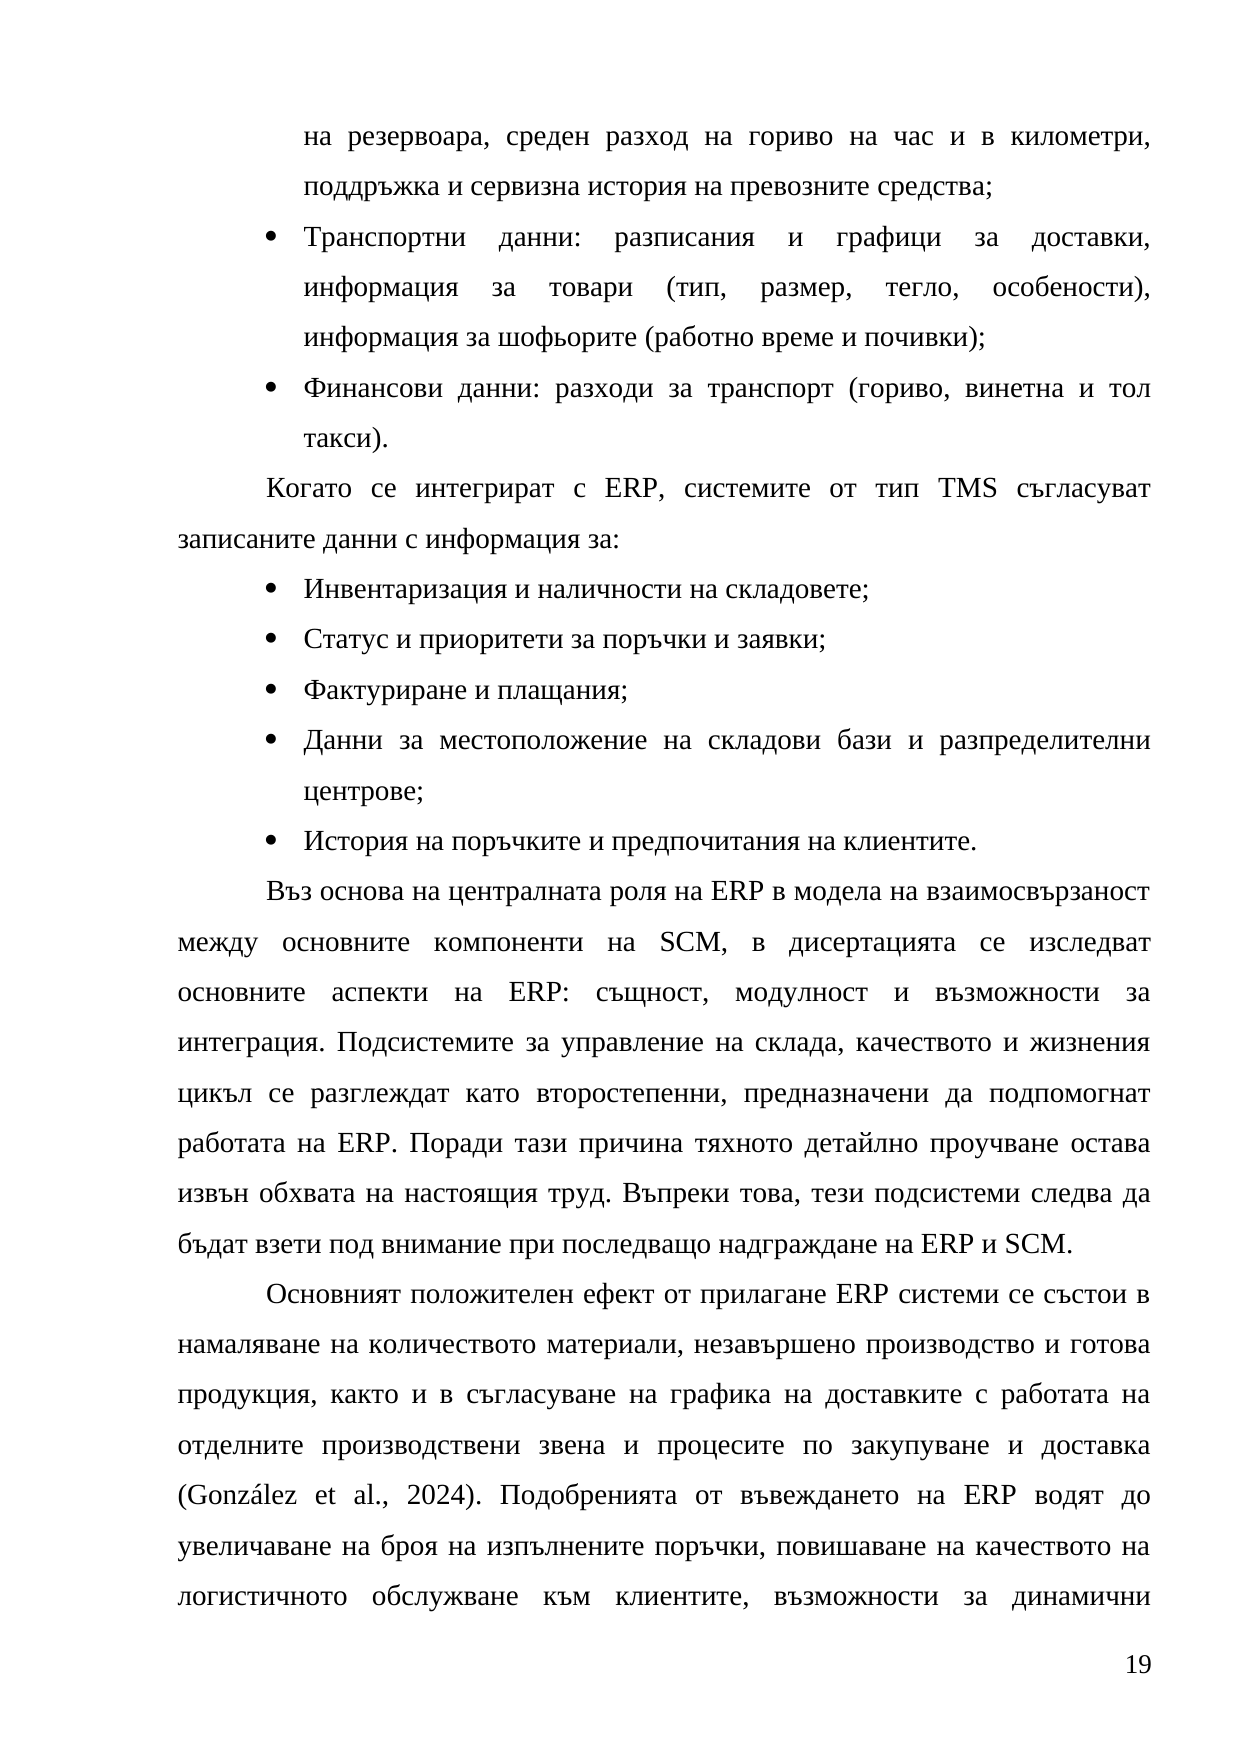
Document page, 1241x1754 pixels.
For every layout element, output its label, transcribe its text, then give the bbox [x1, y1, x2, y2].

text Когато се интегрират с ERP, системите от тип TMS съгласуват записаните данни с информация за: [177, 471, 1152, 554]
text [177, 1276, 1152, 1611]
list Финансови данни: разходи за транспорт (гориво, винетна и тол такси). [266, 370, 1152, 454]
text Въз основа на централната роля на ERP в модела на взаимосвързаност между основните компоненти на SCM, в дисертацията се изследват основните аспекти на ERP: същност, модулност и възможности за интеграция. Подсистемите за управление на склада, качеството и жизнения цикъл се разглеждат като второстепенни, предназначени да подпомогнат работата на ERP. Поради тази причина тяхното детайлно проучване остава извън обхвата на настоящия труд. Въпреки това, тези подсистеми следва да бъдат взети под внимание при последващо надграждане на ERP и SCM. [177, 873, 1152, 1259]
list Фактуриране и плащания; [266, 672, 1152, 706]
list Данни за местоположение на складови бази и разпределителни центрове; [266, 722, 1152, 806]
list История на поръчките и предпочитания на клиентите. [266, 823, 1152, 857]
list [266, 118, 1152, 202]
list Инвентаризация и наличности на складовете; [266, 571, 1152, 605]
list Транспортни данни: разписания и графици за доставки, информация за товари (тип, размер, тегло, особености), информация за шофьорите (работно време и почивки); [266, 219, 1152, 353]
list Статус и приоритети за поръчки и заявки; [266, 622, 1152, 655]
